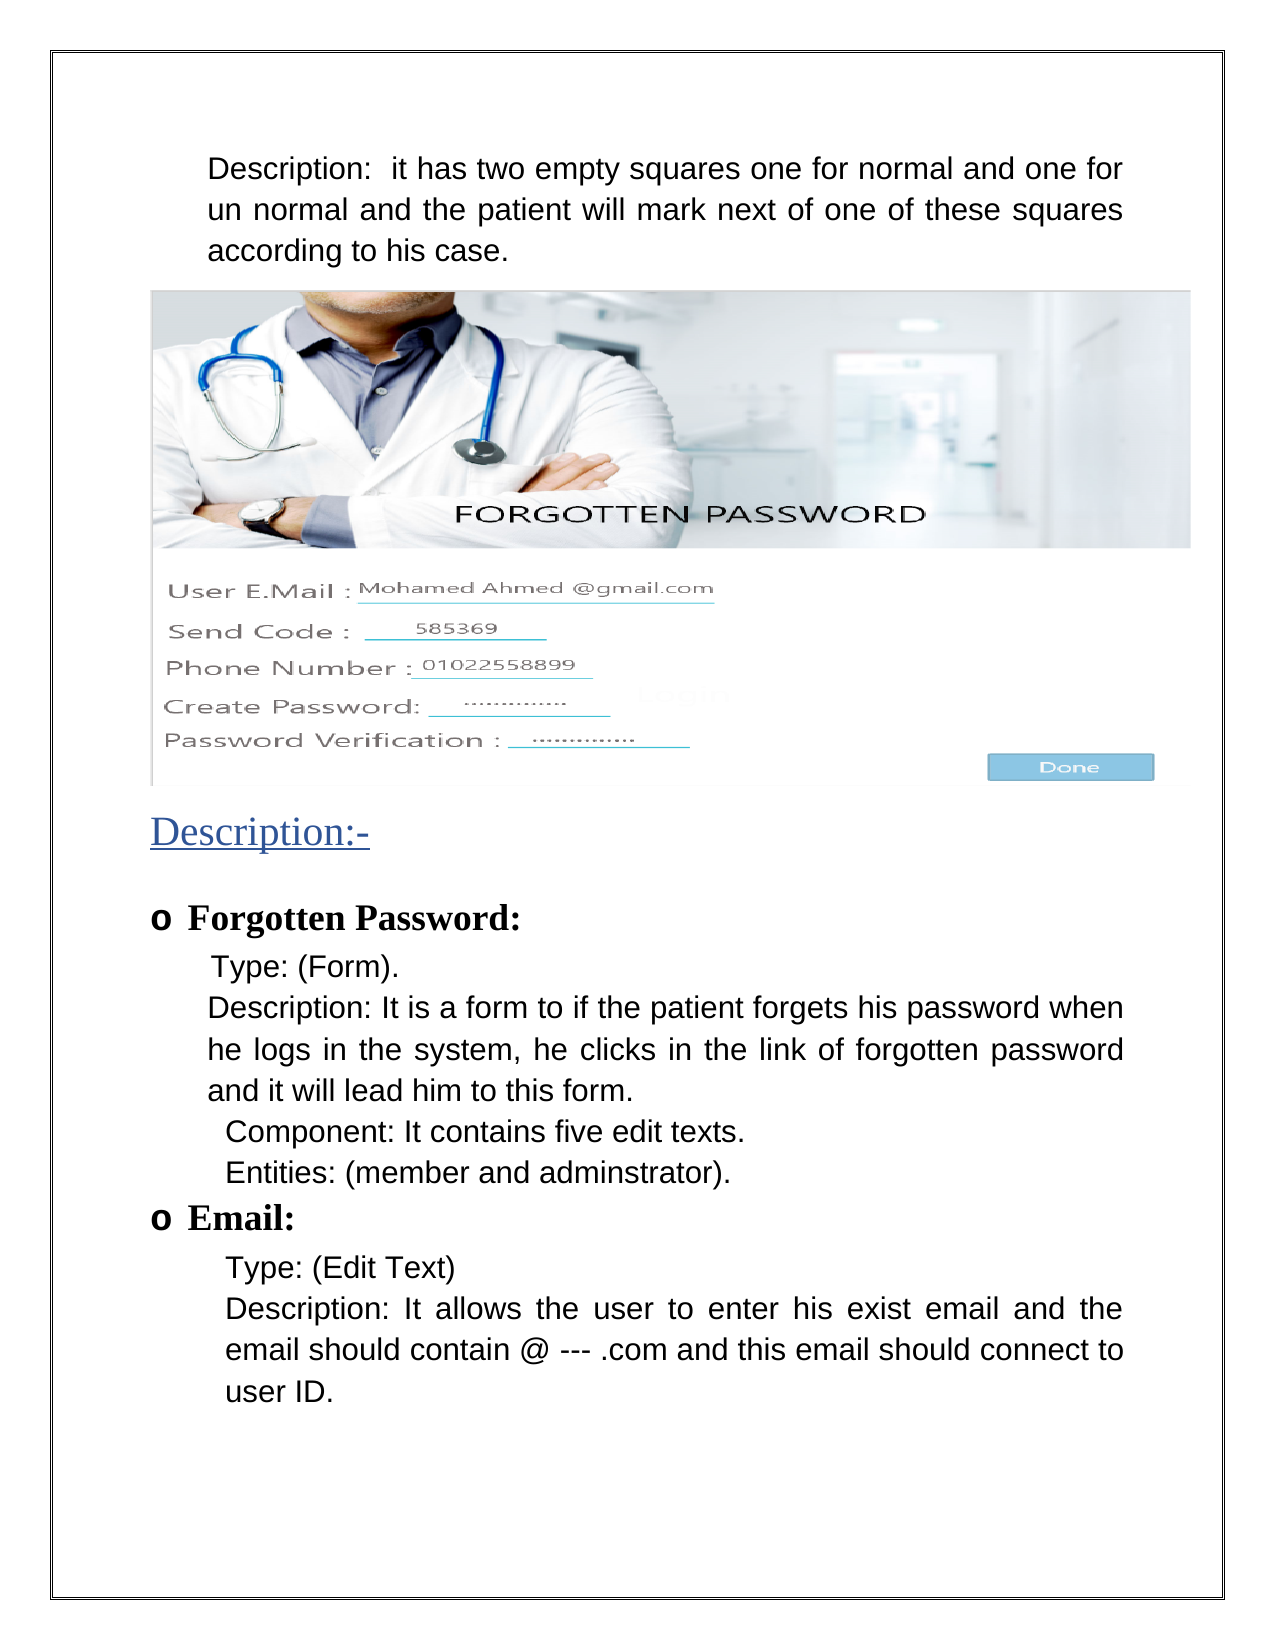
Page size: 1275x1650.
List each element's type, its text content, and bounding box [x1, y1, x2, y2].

text Type: (Form). [150, 948, 1125, 984]
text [207, 150, 1125, 268]
list Email: [150, 1196, 1125, 1242]
text Description: It is a form to if the patient forgets his password when he logs in the system, he clicks in the link of forgotten password and it will lead him to this form. [207, 989, 1125, 1108]
list Forgotten Password: [150, 895, 1125, 941]
text Description: It allows the user to enter his exist email and the email should contain @ --- .com and this email should connect to user ID. [225, 1290, 1125, 1408]
text Component: It contains five edit texts. [225, 1113, 1125, 1149]
text Entities: (member and adminstrator). [225, 1154, 1125, 1190]
text Description:- [150, 807, 1125, 854]
text Type: (Edit Text) [225, 1249, 1125, 1285]
